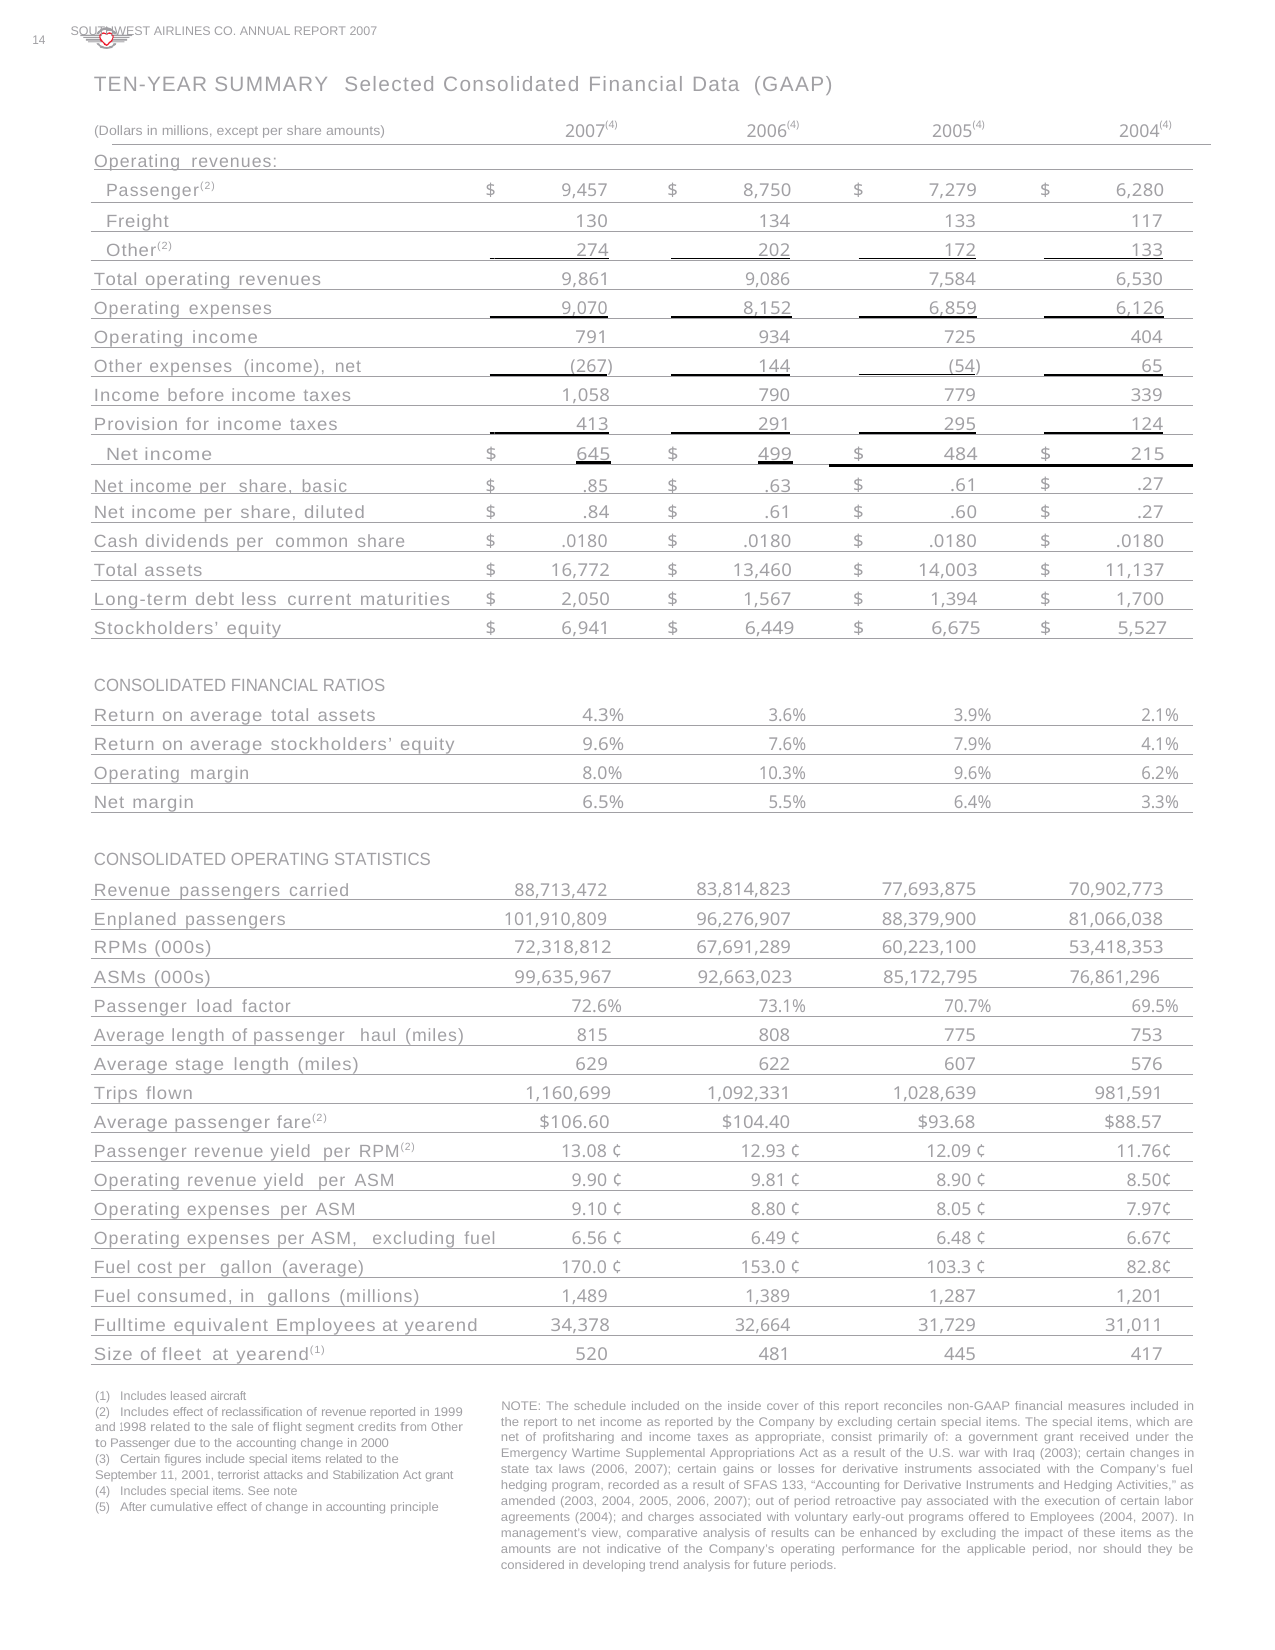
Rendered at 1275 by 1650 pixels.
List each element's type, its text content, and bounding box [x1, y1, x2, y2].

table_cell 3.9% [829, 639, 1040, 725]
table_cell 779 [829, 377, 1040, 405]
table_cell 172 [829, 232, 1040, 260]
table_cell $ 1,700 [1040, 581, 1193, 609]
table_cell CONSOLIDATED OPERATING STATISTICS Revenue passengers carried 88,713,472 [91, 813, 645, 899]
table_cell Size of fleet at yearend(1) 520 [91, 1336, 645, 1364]
table_cell $ 499 [645, 435, 829, 464]
text 2005(4) [932, 118, 987, 142]
table_cell 7.6% [645, 726, 829, 754]
table_cell $ .63 [645, 465, 829, 492]
table_cell Income before income taxes 1,058 [91, 377, 645, 405]
list After cumulative effect of change in accounting principle [95, 1500, 463, 1514]
table_cell 934 [645, 319, 829, 347]
list Certain figures include special items related to the September 11, 2001, terrorist attacks and Stabilization Act grant [95, 1452, 463, 1482]
table_header $ 7,279 [829, 180, 1040, 202]
list Includes special items. See note [95, 1484, 463, 1498]
table_cell $ 11,137 [1040, 552, 1193, 580]
table_cell 70.7% [829, 988, 1040, 1016]
table_cell CONSOLIDATED FINANCIAL RATIOS Return on average total assets 4.3% [91, 639, 645, 725]
table_cell 81,066,038 [1040, 900, 1193, 928]
table_cell $ 6,449 [645, 610, 829, 638]
table_cell 11.76¢ [1040, 1133, 1193, 1161]
table_cell 8.90 ¢ [829, 1162, 1040, 1190]
table_cell $ .0180 [645, 523, 829, 551]
table_cell 7,584 [829, 261, 1040, 289]
table_cell $ 14,003 [829, 552, 1040, 580]
table_cell Average length of passenger haul (miles) 815 [91, 1017, 645, 1045]
table_cell 124 [1040, 406, 1193, 434]
table_cell $ 215 [1040, 435, 1193, 464]
table_cell 295 [829, 406, 1040, 434]
table_cell $ .60 [829, 494, 1040, 522]
table_cell Operating expenses per ASM 9.10 ¢ [91, 1191, 645, 1219]
table_cell Long-term debt less current maturities $ 2,050 [91, 581, 645, 609]
table_cell 53,418,353 [1040, 930, 1193, 957]
table_cell 8.05 ¢ [829, 1191, 1040, 1219]
table_cell 6.67¢ [1040, 1220, 1193, 1248]
table_cell Total operating revenues 9,861 [91, 261, 645, 289]
table_cell 31,729 [829, 1307, 1040, 1335]
table_cell ASMs (000s) 99,635,967 [91, 959, 645, 987]
table_cell Average stage length (miles) 629 [91, 1046, 645, 1074]
table_cell Enplaned passengers 101,910,809 [91, 900, 645, 928]
table_cell $93.68 [829, 1104, 1040, 1132]
text 2004(4) [1119, 118, 1206, 142]
text 2006(4) [746, 118, 802, 142]
list Includes leased aircraft [95, 1388, 463, 1402]
table_cell Passenger revenue yield per RPM(2) 13.08 ¢ [91, 1133, 645, 1161]
table_cell 7.9% [829, 726, 1040, 754]
table_cell 88,379,900 [829, 900, 1040, 928]
table_cell 1,287 [829, 1278, 1040, 1306]
table_cell 481 [645, 1336, 829, 1364]
text NOTE: The schedule included on the inside cover of this report reconciles non-GAAP financial measures included in the report to net income as reported by the Company by excluding certain special items. The special items, which are net of profitsharing and income taxes as appropriate, consist primarily of: a government grant received under the Emergency Wartime Supplemental Appropriations Act as a result of the U.S. war with Iraq (2003); certain changes in state tax laws (2006, 2007); certain gains or losses for derivative instruments associated with the Company’s fuel hedging program, recorded as a result of SFAS 133, “Accounting for Derivative Instruments and Hedging Activities,” as amended (2003, 2004, 2005, 2006, 2007); out of period retroactive pay associated with the execution of certain labor agreements (2004); and charges associated with voluntary early-out programs offered to Employees (2004, 2007). In management’s view, comparative analysis of results can be enhanced by excluding the impact of these items as the amounts are not indicative of the Company’s operating performance for the applicable period, nor should they be considered in developing trend analysis for future periods. [501, 1398, 1195, 1572]
table_header $ 6,280 [1040, 180, 1193, 202]
table_cell 753 [1040, 1017, 1193, 1045]
table_cell 981,591 [1040, 1075, 1193, 1103]
table_cell Fuel consumed, in gallons (millions) 1,489 [91, 1278, 645, 1306]
table_cell 1,028,639 [829, 1075, 1040, 1103]
table_cell Fulltime equivalent Employees at yearend 34,378 [91, 1307, 645, 1335]
table_cell 153.0 ¢ [645, 1249, 829, 1277]
table_cell Return on average stockholders’ equity 9.6% [91, 726, 645, 754]
table_cell $104.40 [645, 1104, 829, 1132]
table_cell 117 [1040, 203, 1193, 231]
table_cell 6.2% [1040, 755, 1193, 783]
table_cell 5.5% [645, 784, 829, 812]
table_cell 6,530 [1040, 261, 1193, 289]
table_cell 6.48 ¢ [829, 1220, 1040, 1248]
table_cell 1,092,331 [645, 1075, 829, 1103]
table_cell Net income per share, basic $ .85 [91, 465, 645, 492]
table_cell 67,691,289 [645, 930, 829, 957]
table_cell Net income per share, diluted $ .84 [91, 494, 645, 522]
table_cell Operating expenses per ASM, excluding fuel 6.56 ¢ [91, 1220, 645, 1248]
table_cell $ .27 [1040, 467, 1193, 492]
table_cell $ 1,567 [645, 581, 829, 609]
table_cell 7.97¢ [1040, 1191, 1193, 1219]
table_cell Fuel cost per gallon (average) 170.0 ¢ [91, 1249, 645, 1277]
table_cell Operating revenue yield per ASM 9.90 ¢ [91, 1162, 645, 1190]
table_cell 92,663,023 [645, 959, 829, 987]
table_cell 808 [645, 1017, 829, 1045]
picture [113, 27, 124, 32]
table_cell $ .0180 [829, 523, 1040, 551]
table_cell 404 [1040, 319, 1193, 347]
table_cell Cash dividends per common share $ .0180 [91, 523, 645, 551]
table_cell 622 [645, 1046, 829, 1074]
list Includes effect of reclassification of revenue reported in 1999 and 1998 related to the sale of flight segment credits from Other to Passenger due to the accounting change in 2000 [95, 1404, 463, 1450]
table_cell 60,223,100 [829, 930, 1040, 957]
table_cell 9.81 ¢ [645, 1162, 829, 1190]
table_cell 10.3% [645, 755, 829, 783]
table_cell 6.49 ¢ [645, 1220, 829, 1248]
table_cell $ 1,394 [829, 581, 1040, 609]
table_cell 725 [829, 319, 1040, 347]
table_cell 4.1% [1040, 726, 1193, 754]
table_cell $ 13,460 [645, 552, 829, 580]
table_cell 9.6% [829, 755, 1040, 783]
table_cell 417 [1040, 1336, 1193, 1364]
table_cell 8.80 ¢ [645, 1191, 829, 1219]
table_cell Other expenses (income), net (267) [91, 348, 645, 376]
table_cell 339 [1040, 377, 1193, 405]
table_cell 82.8¢ [1040, 1249, 1193, 1277]
table_cell 3.6% [645, 639, 829, 725]
table_cell Provision for income taxes 413 [91, 406, 645, 434]
table_cell Net margin 6.5% [91, 784, 645, 812]
table_cell Operating expenses 9,070 [91, 290, 645, 318]
table_cell 790 [645, 377, 829, 405]
table_cell 73.1% [645, 988, 829, 1016]
table_cell 133 [1040, 232, 1193, 260]
table_cell 69.5% [1040, 988, 1193, 1016]
table_cell Freight 130 [91, 203, 645, 231]
table_cell Operating margin 8.0% [91, 755, 645, 783]
table_cell Operating income 791 [91, 319, 645, 347]
table_cell 2.1% [1040, 639, 1193, 725]
table_cell 6,126 [1040, 290, 1193, 318]
table_cell (54) [829, 348, 1040, 376]
table_cell Net income $ 645 [91, 435, 645, 464]
table_cell $ 6,675 [829, 610, 1040, 638]
table_header $ 8,750 [645, 180, 829, 202]
table_cell 1,389 [645, 1278, 829, 1306]
table_cell 3.3% [1040, 784, 1193, 812]
table_header Passenger(2) $ 9,457 [91, 180, 645, 202]
table_cell 775 [829, 1017, 1040, 1045]
text (Dollars in millions, except per share amounts) [94, 123, 424, 138]
table_cell Stockholders’ equity $ 6,941 [91, 610, 645, 638]
table_cell Passenger load factor 72.6% [91, 988, 645, 1016]
table_cell 291 [645, 406, 829, 434]
table_cell 202 [645, 232, 829, 260]
table_cell 32,664 [645, 1307, 829, 1335]
table_cell 31,011 [1040, 1307, 1193, 1335]
table_cell 76,861,296 [1040, 959, 1193, 987]
table_cell 70,902,773 [1040, 813, 1193, 899]
table_cell 8.50¢ [1040, 1162, 1193, 1190]
table_cell $ 484 [829, 435, 1040, 464]
table_cell Trips flown 1,160,699 [91, 1075, 645, 1103]
table_cell 85,172,795 [829, 959, 1040, 987]
table_cell 576 [1040, 1046, 1193, 1074]
table_cell 9,086 [645, 261, 829, 289]
table_cell RPMs (000s) 72,318,812 [91, 930, 645, 957]
table_cell $ .0180 [1040, 523, 1193, 551]
table_cell 445 [829, 1336, 1040, 1364]
table_cell $ .27 [1040, 494, 1193, 522]
table_cell 133 [829, 203, 1040, 231]
table_cell Total assets $ 16,772 [91, 552, 645, 580]
text 2007(4) [565, 118, 620, 142]
table_cell $ 5,527 [1040, 610, 1193, 638]
table_cell Other(2) 274 [91, 232, 645, 260]
table_cell 1,201 [1040, 1278, 1193, 1306]
table_cell 8,152 [645, 290, 829, 318]
table_cell 65 [1040, 348, 1193, 376]
table_cell 12.93 ¢ [645, 1133, 829, 1161]
text TEN-YEAR SUMMARY Selected Consolidated Financial Data (GAAP) [94, 72, 1206, 96]
table_cell 77,693,875 [829, 813, 1040, 899]
table_cell 12.09 ¢ [829, 1133, 1040, 1161]
text 14 [32, 32, 1206, 47]
text Operating revenues: [94, 151, 1206, 172]
table_cell 103.3 ¢ [829, 1249, 1040, 1277]
table_cell 607 [829, 1046, 1040, 1074]
table_cell 83,814,823 [645, 813, 829, 899]
table_cell 134 [645, 203, 829, 231]
table_cell 6,859 [829, 290, 1040, 318]
table_cell Average passenger fare(2) $106.60 [91, 1104, 645, 1132]
table_cell $ .61 [645, 494, 829, 522]
table_cell 96,276,907 [645, 900, 829, 928]
table_cell $ .61 [829, 467, 1040, 492]
table_cell 144 [645, 348, 829, 376]
table_cell 6.4% [829, 784, 1040, 812]
table_cell $88.57 [1040, 1104, 1193, 1132]
